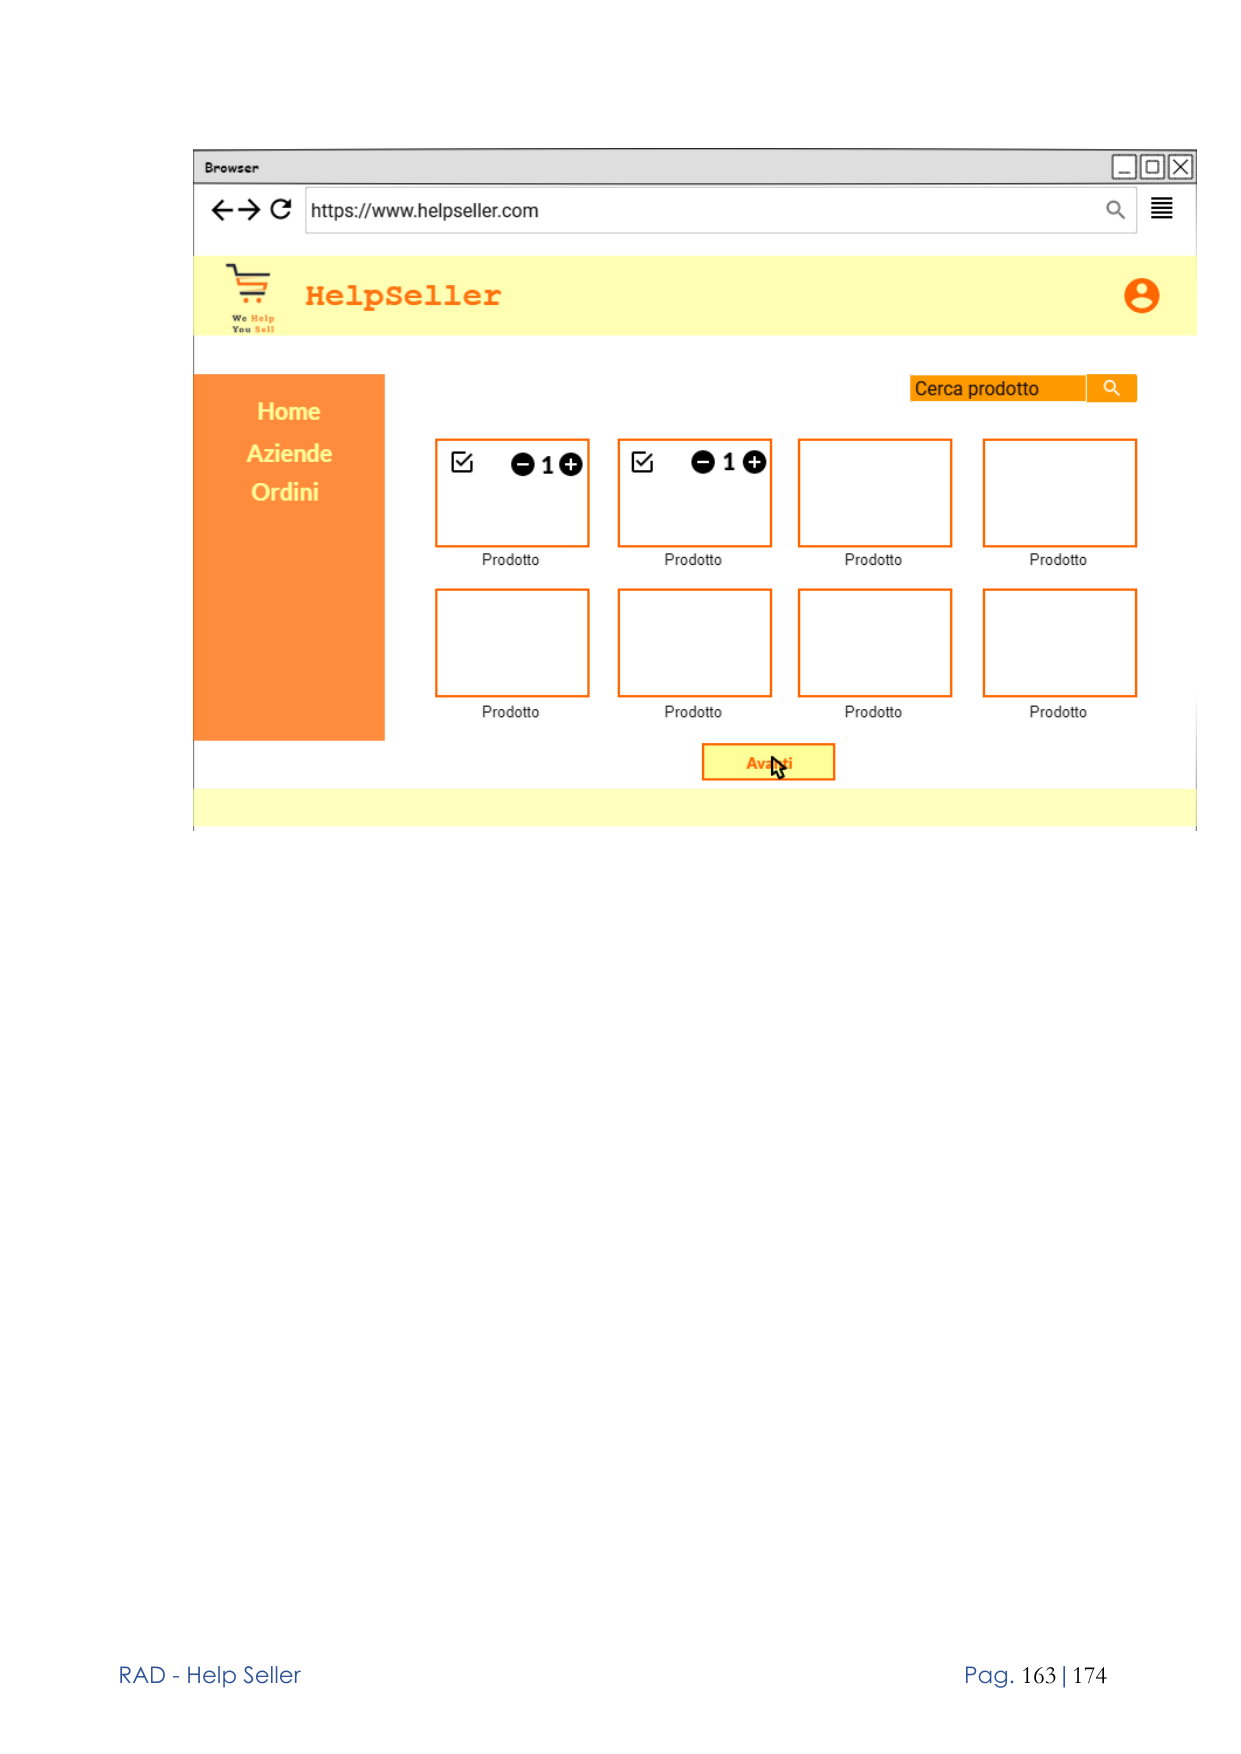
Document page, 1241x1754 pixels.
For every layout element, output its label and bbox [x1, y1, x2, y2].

picture [193, 147, 1197, 831]
